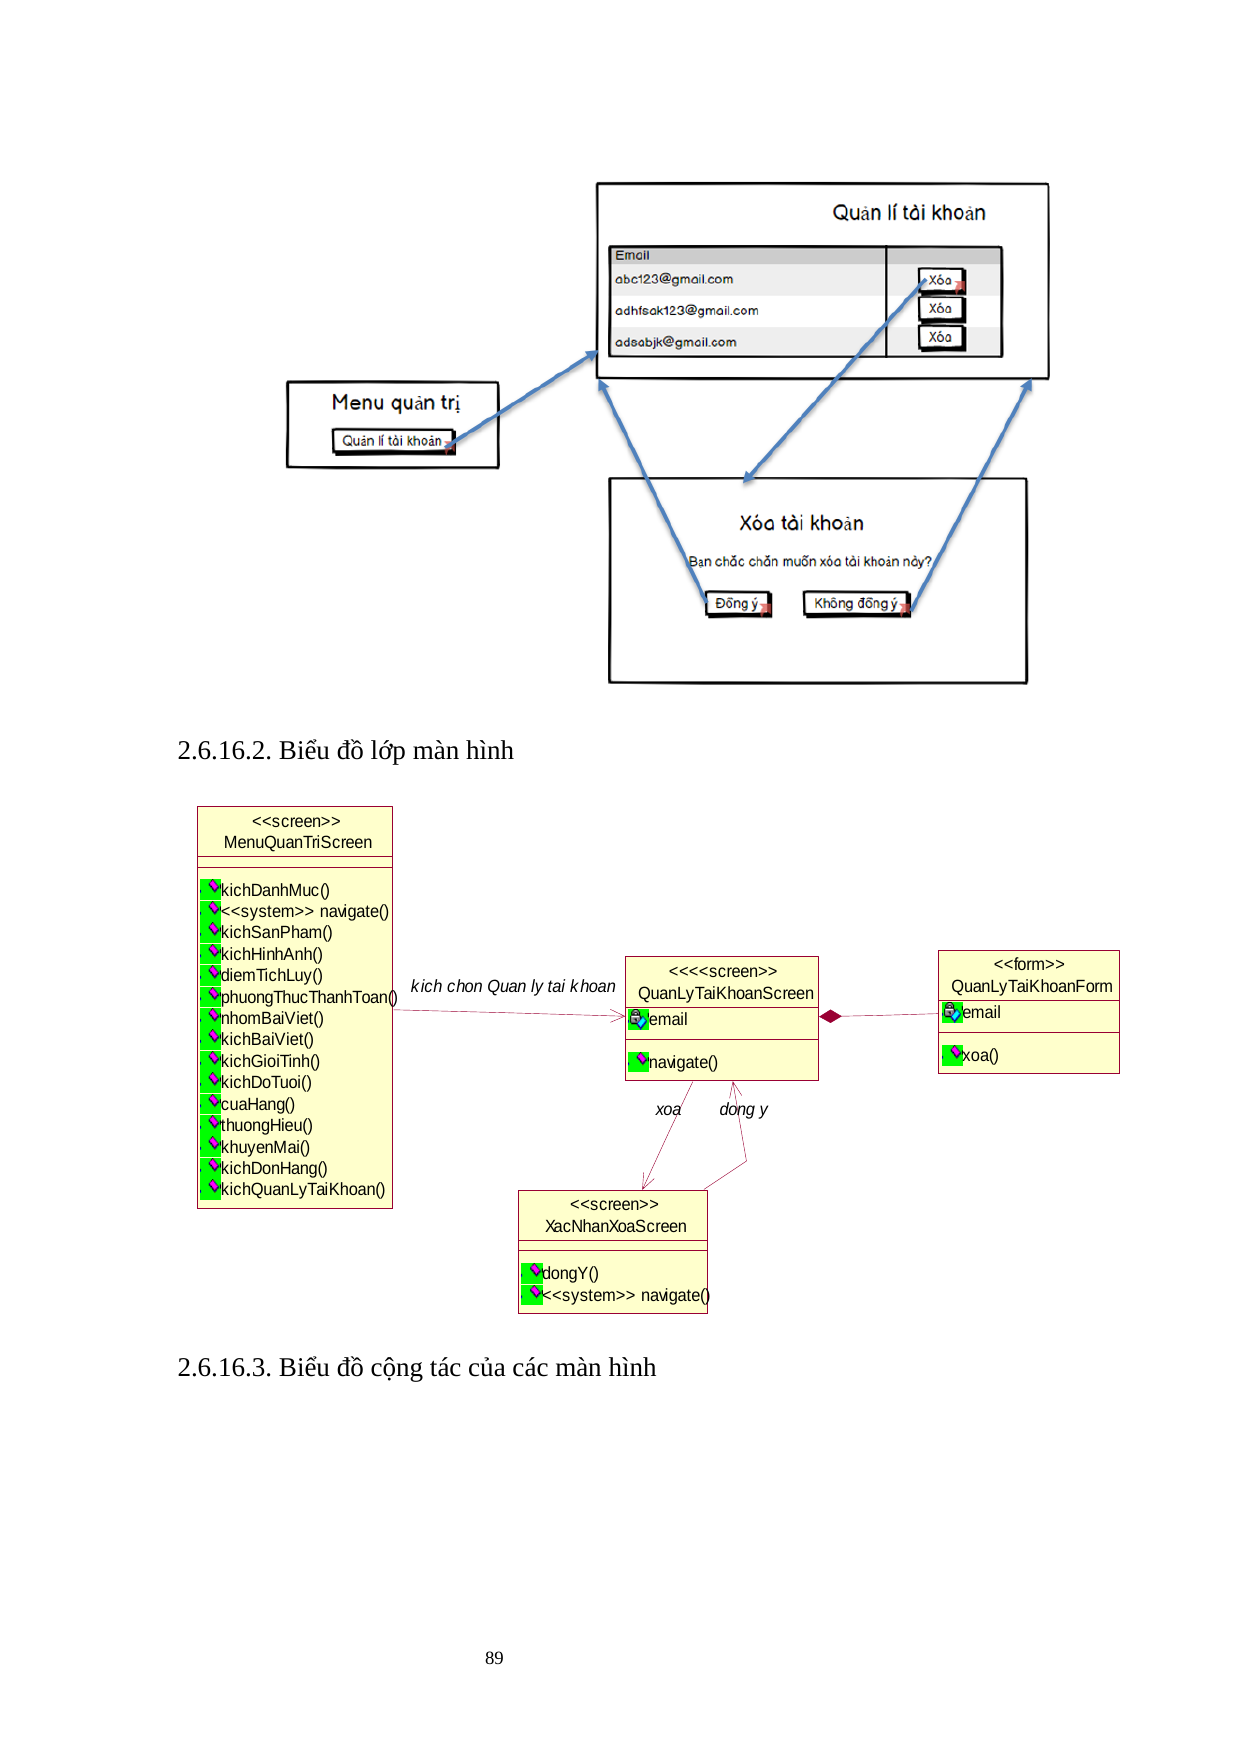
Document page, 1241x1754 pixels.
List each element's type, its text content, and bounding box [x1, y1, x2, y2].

picture [177, 147, 1092, 718]
list 2.6.16.3. Biểu đồ cộng tác của các màn hình [177, 1351, 1093, 1382]
list 2.6.16.2. Biểu đồ lớp màn hình [177, 734, 1093, 765]
